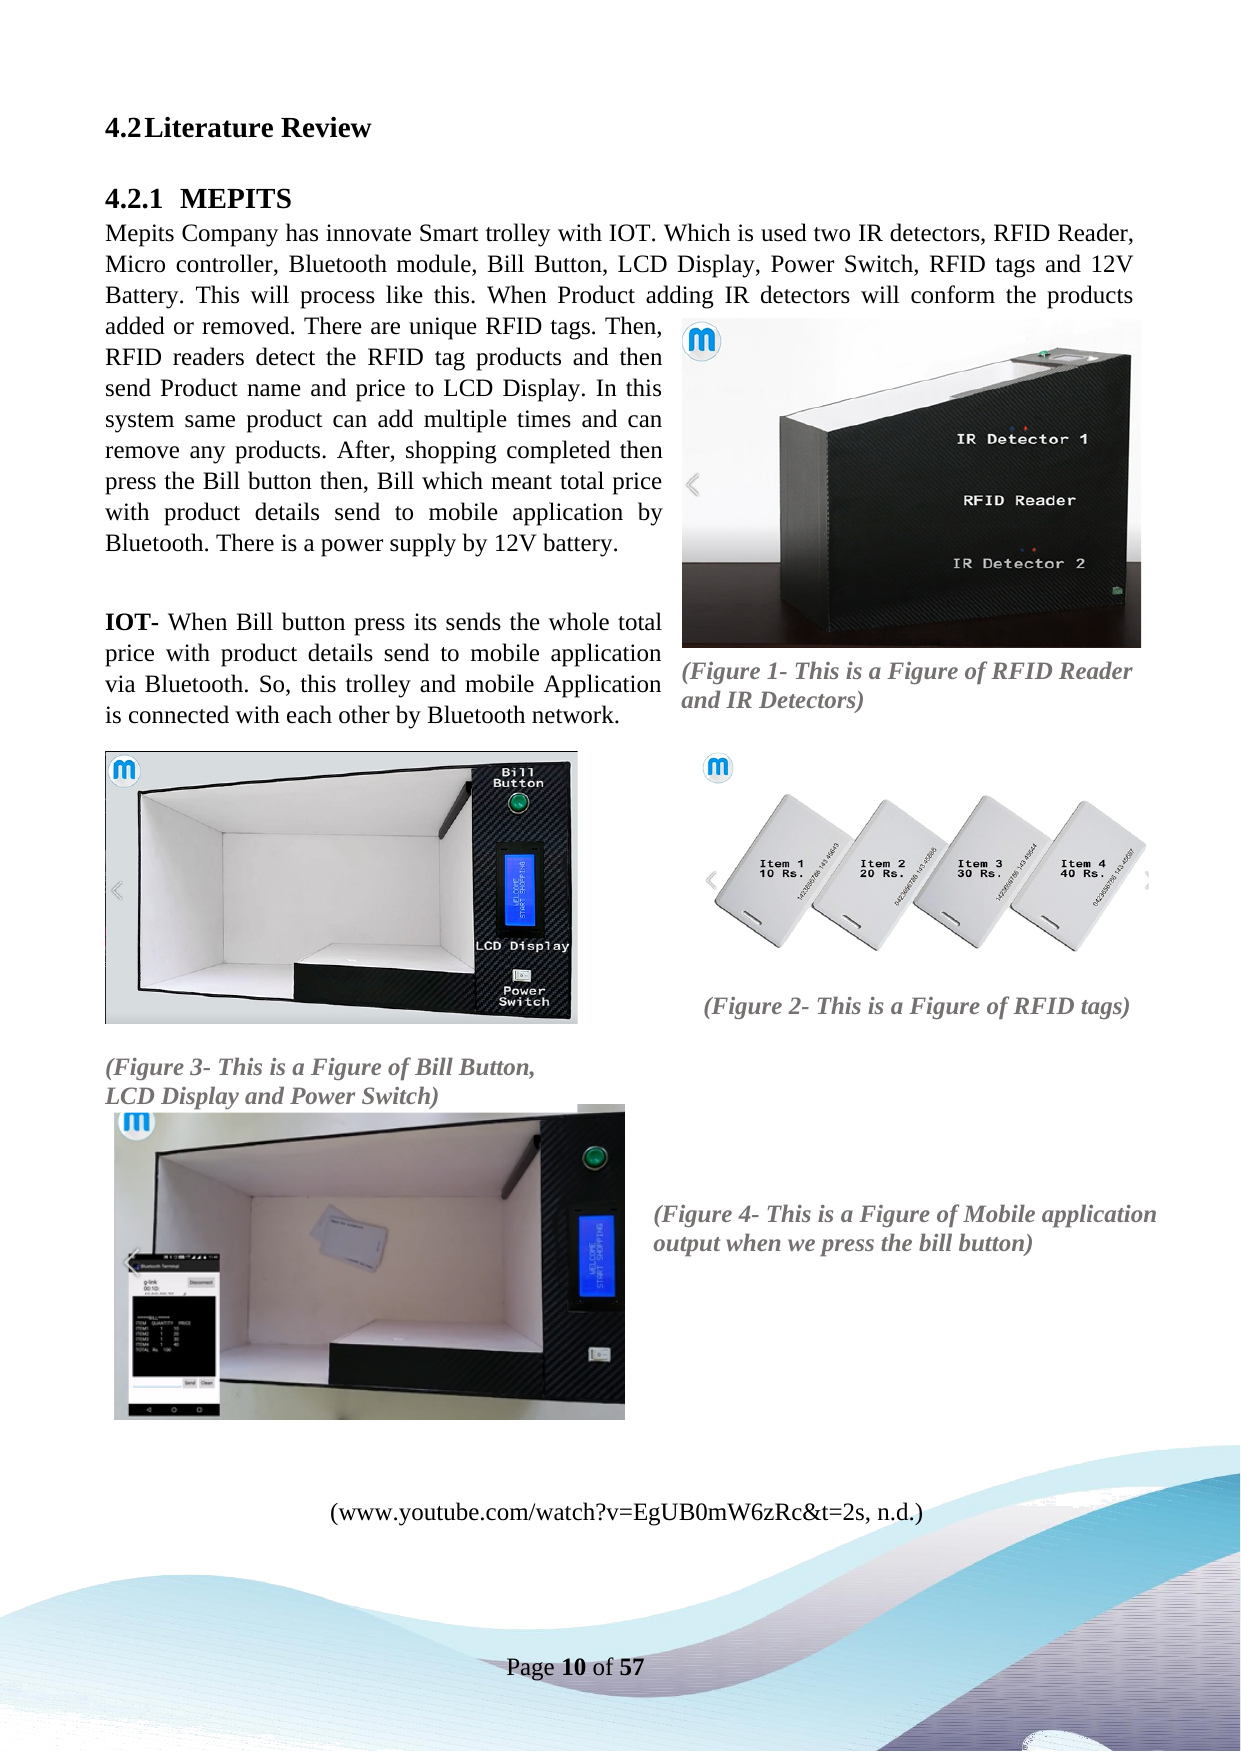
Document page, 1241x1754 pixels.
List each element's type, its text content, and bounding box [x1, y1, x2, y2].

text IOT- When Bill button press its sends the whole total price with product details send to mobile application via Bluetooth. So, this trolley and mobile Application is connected with each other by Bluetooth network. [105, 607, 1135, 729]
picture [0, 1435, 1241, 1751]
picture [114, 1104, 625, 1420]
subtitle Literature Review [105, 110, 1135, 144]
picture [702, 752, 1149, 963]
picture [105, 751, 578, 1024]
subtitle MEPITS [105, 182, 1135, 215]
picture [682, 318, 1142, 648]
